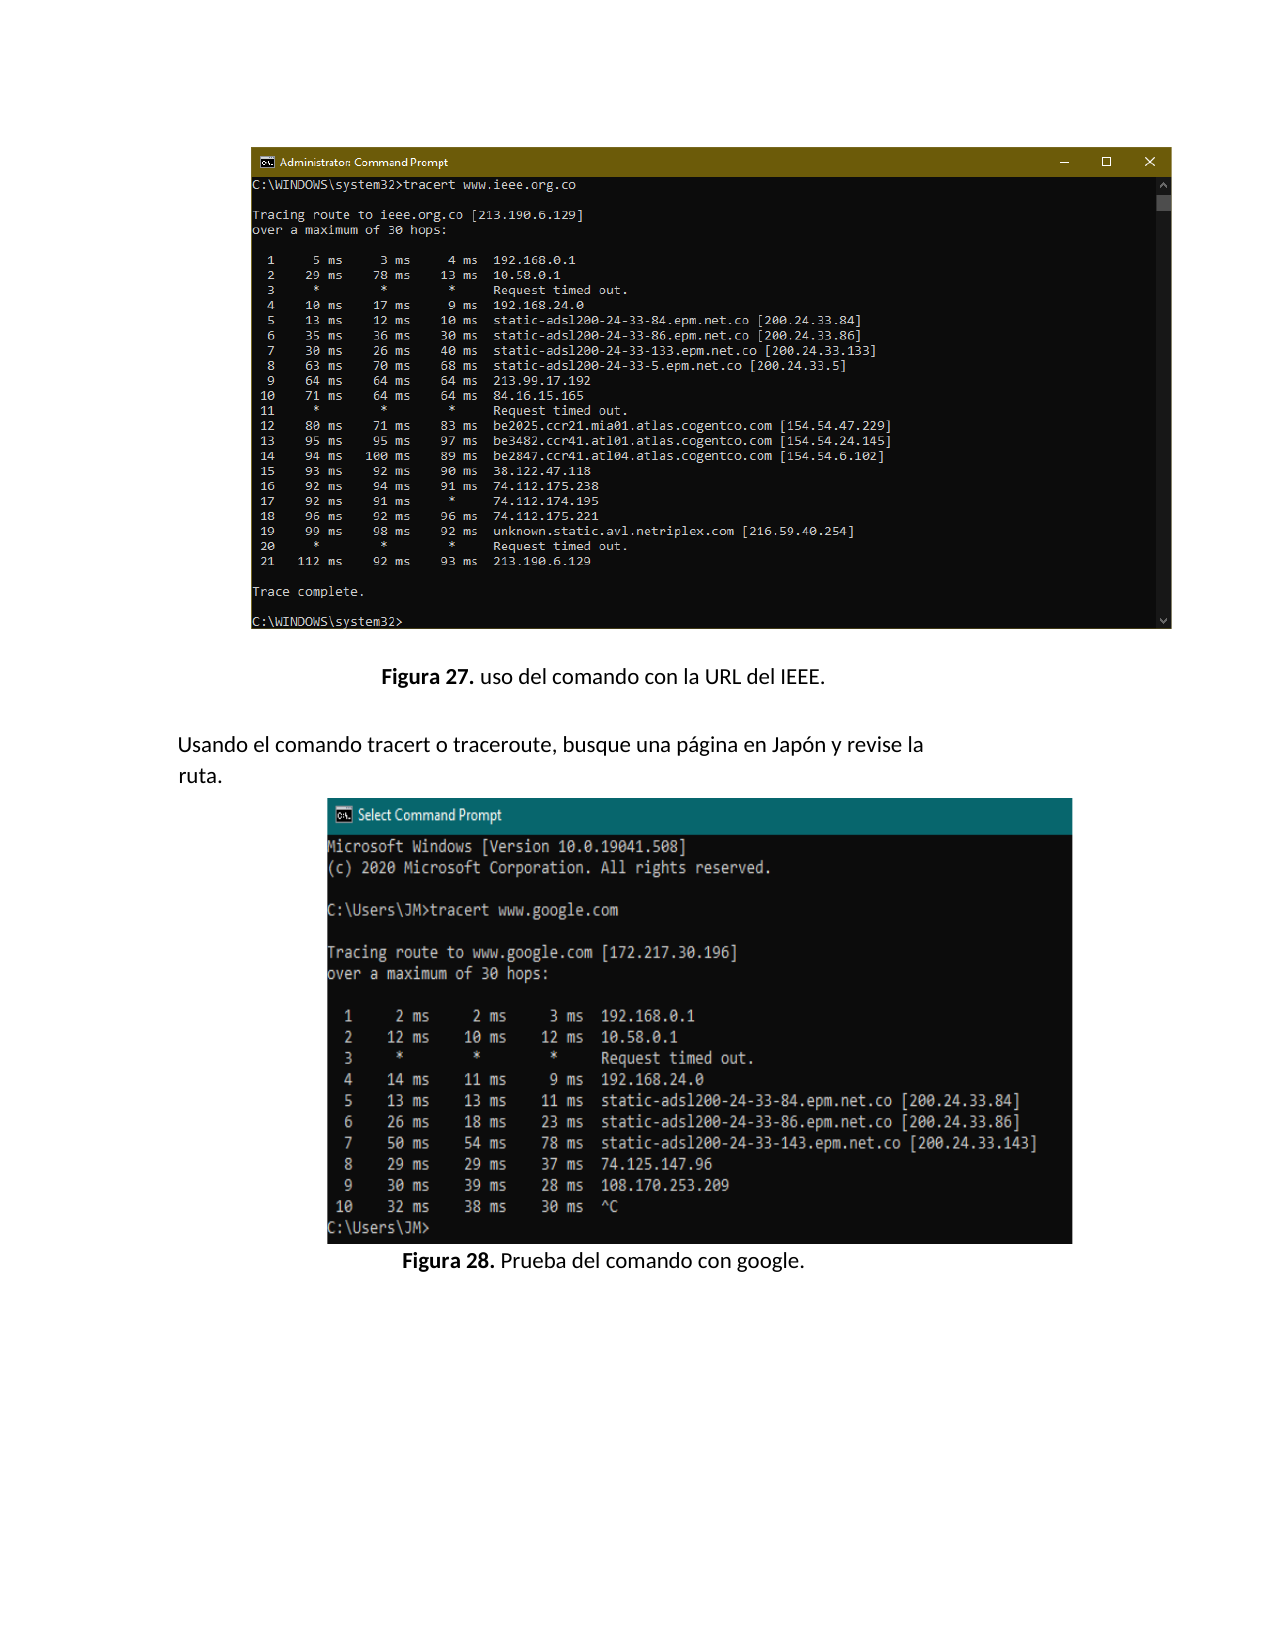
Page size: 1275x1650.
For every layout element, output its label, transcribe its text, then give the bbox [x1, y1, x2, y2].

list Figura 28. Prueba del comando con google. [251, 1246, 956, 1274]
text Usando el comando tracert o traceroute, busque una página en Japón y revise la ruta. [177, 730, 956, 789]
picture [251, 147, 1172, 629]
picture [327, 798, 1073, 1244]
list Figura 27. uso del comando con la URL del IEEE. [251, 662, 956, 691]
